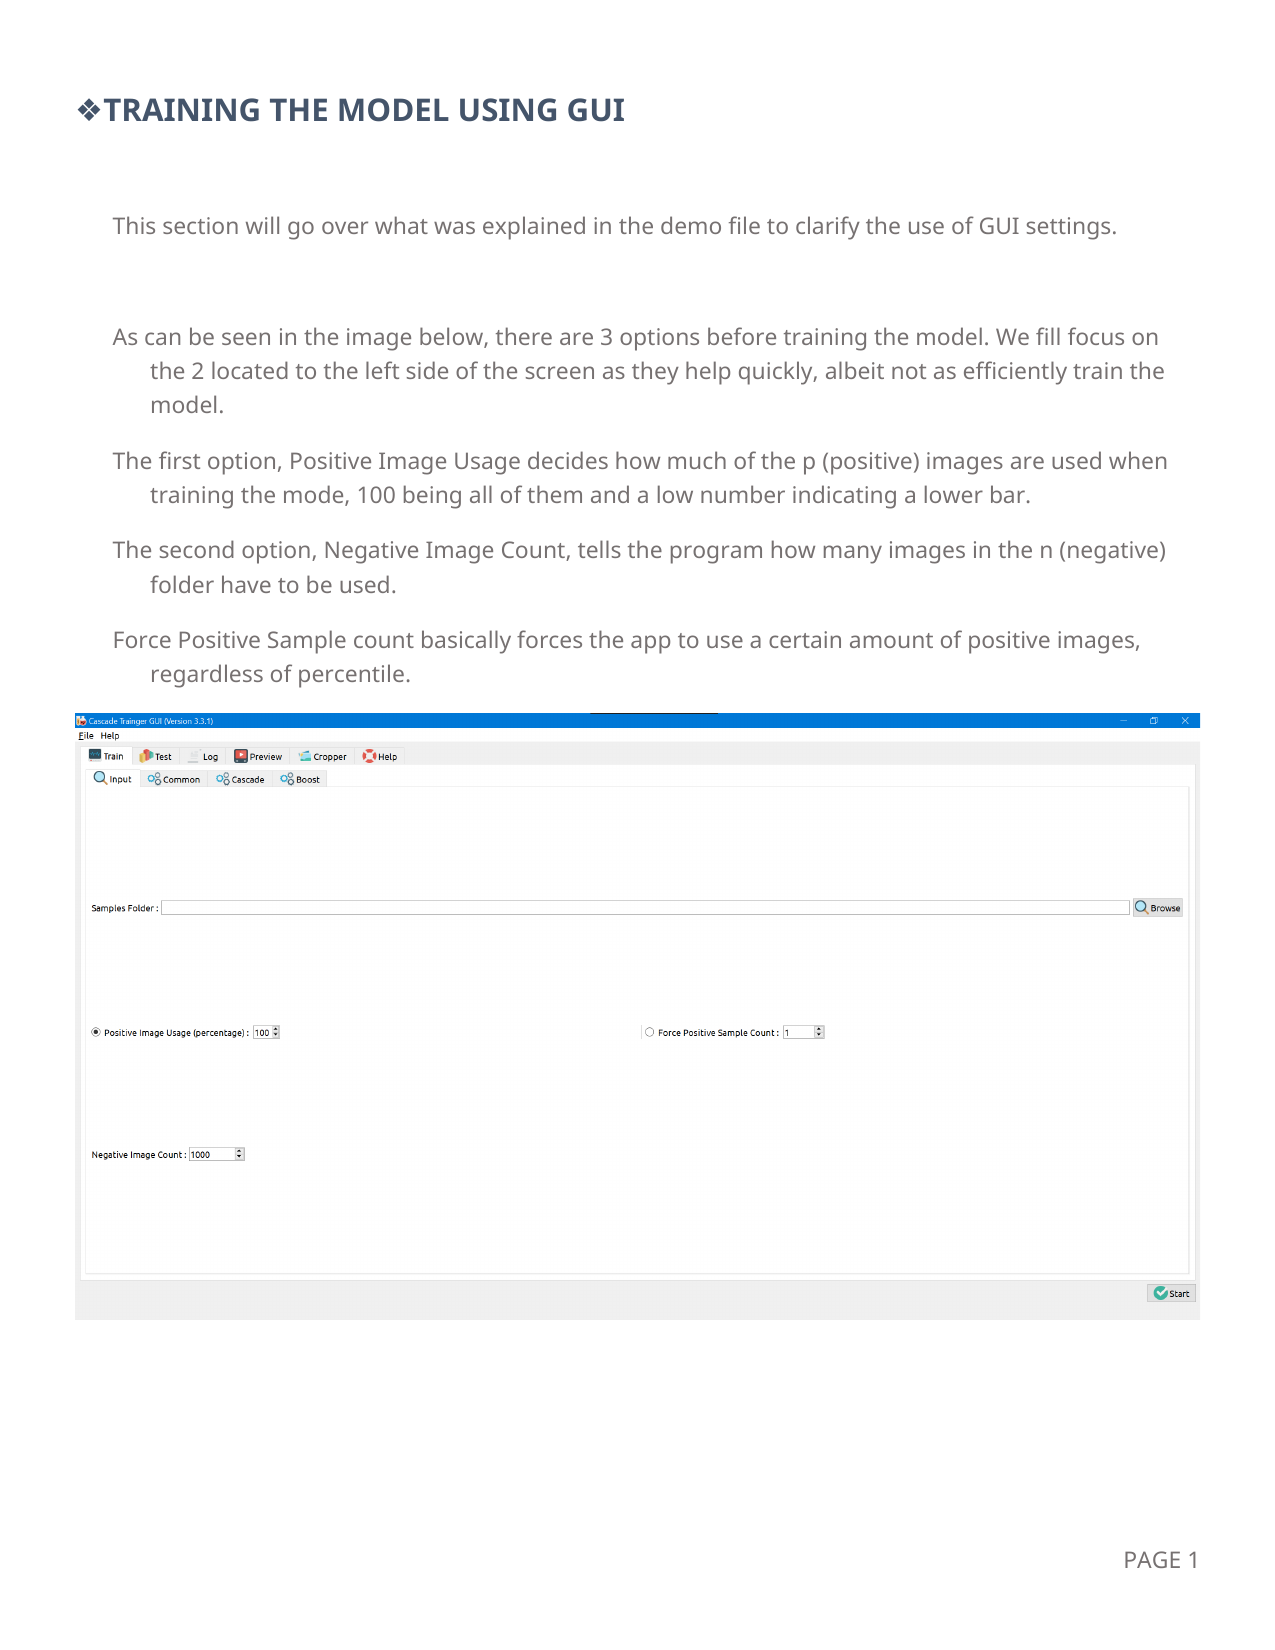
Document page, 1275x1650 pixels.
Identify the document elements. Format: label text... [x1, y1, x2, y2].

list The second option, Negative Image Count, tells the program how many images in the n (negative) folder have to be used. [112, 534, 1200, 600]
list As can be seen in the image below, there are 3 options before training the model. We fill focus on the 2 located to the left side of the screen as they help quickly, albeit not as efficiently train the model. [112, 321, 1200, 421]
list The first option, Positive Image Usage decides how much of the p (positive) images are used when training the mode, 100 being all of them and a low number indicating a lower bar. [112, 445, 1200, 510]
list This section will go over what was explained in the demo file to clarify the use of GUI settings. [112, 210, 1200, 242]
list Force Positive Sample count basically forces the app to use a certain amount of positive images, regardless of percentile. [112, 624, 1200, 689]
picture [75, 713, 1200, 1320]
text ❖Training the model using GUI [75, 87, 1200, 130]
